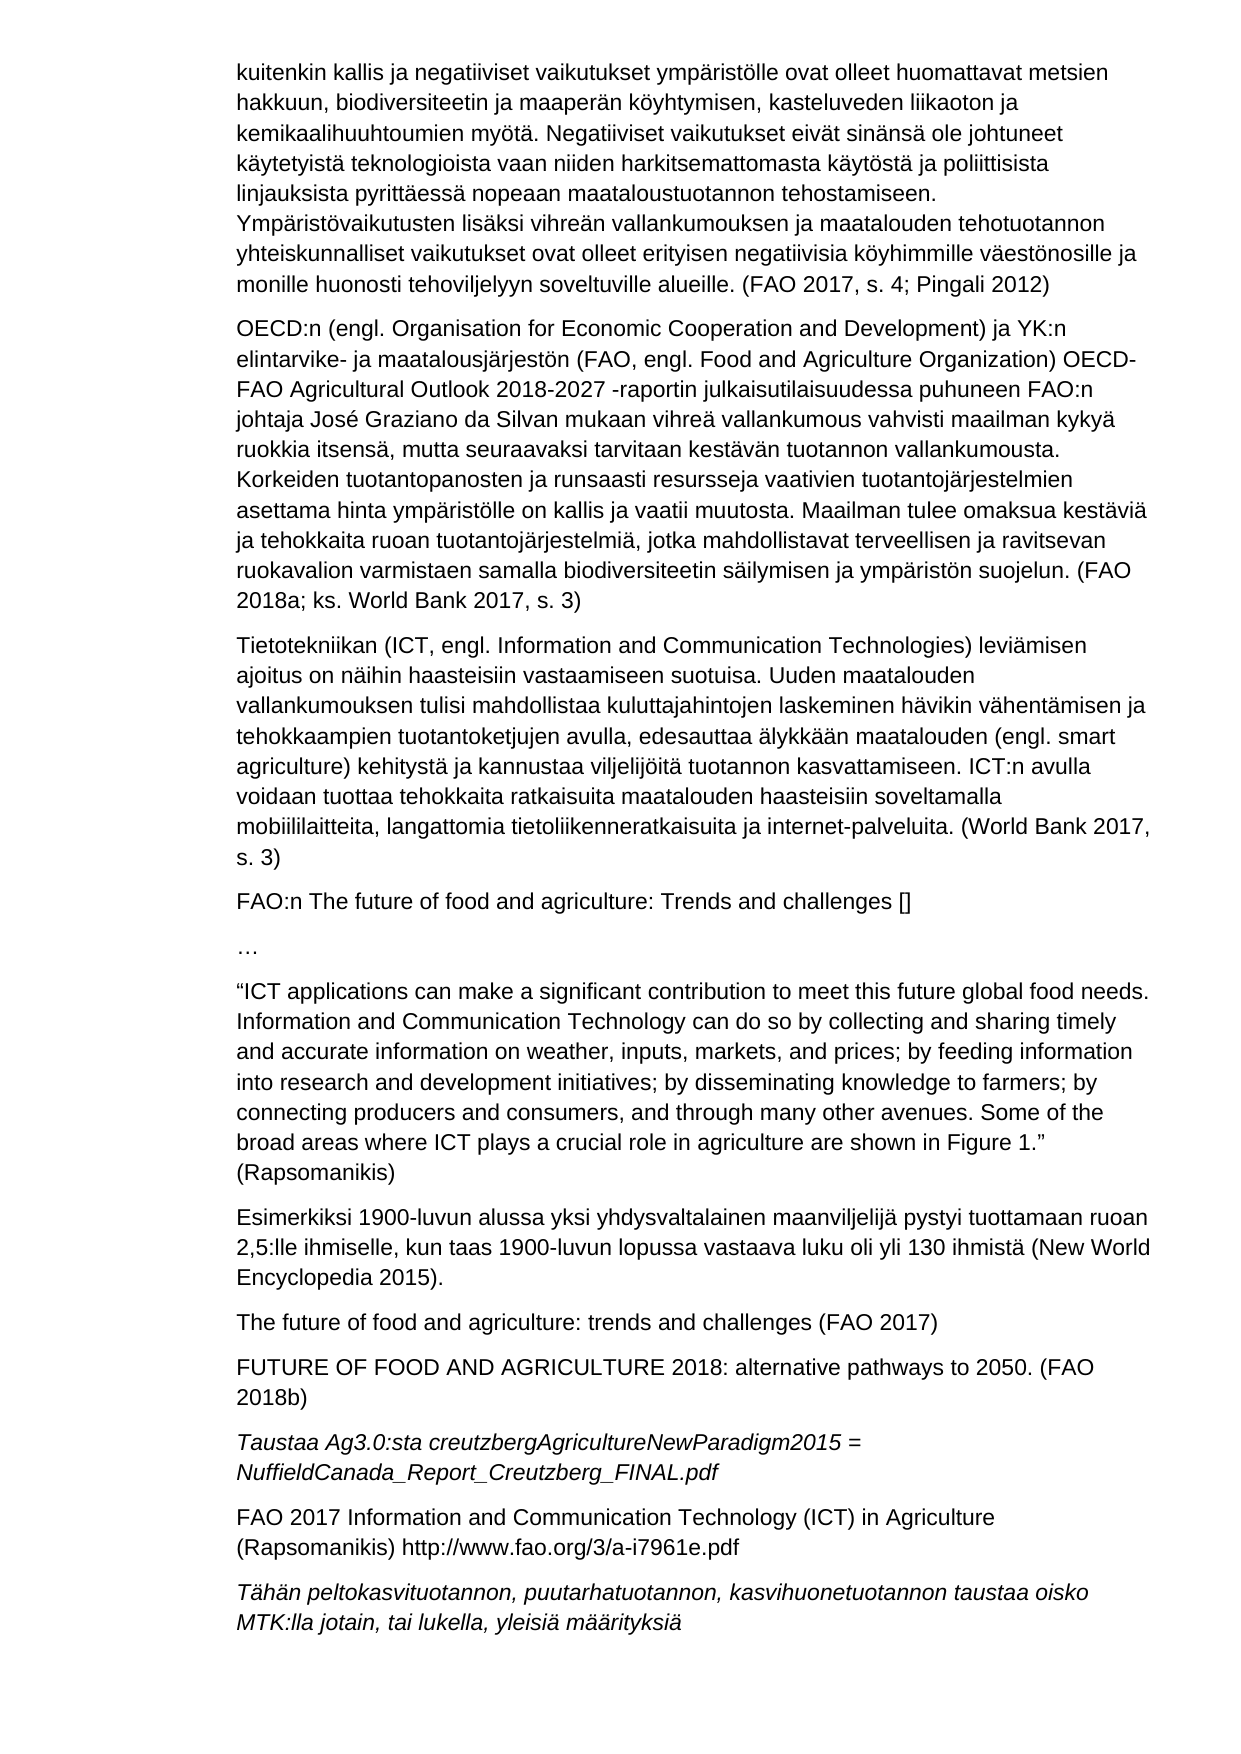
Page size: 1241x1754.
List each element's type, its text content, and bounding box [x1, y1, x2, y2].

text OECD:n (engl. Organisation for Economic Cooperation and Development) ja YK:n elintarvike- ja maatalousjärjestön (FAO, engl. Food and Agriculture Organization) OECD-FAO Agricultural Outlook 2018-2027 -raportin julkaisutilaisuudessa puhuneen FAO:n johtaja José Graziano da Silvan mukaan vihreä vallankumous vahvisti maailman kykyä ruokkia itsensä, mutta seuraavaksi tarvitaan kestävän tuotannon vallankumousta. Korkeiden tuotantopanosten ja runsaasti resursseja vaativien tuotantojärjestelmien asettama hinta ympäristölle on kallis ja vaatii muutosta. Maailman tulee omaksua kestäviä ja tehokkaita ruoan tuotantojärjestelmiä, jotka mahdollistavat terveellisen ja ravitsevan ruokavalion varmistaen samalla biodiversiteetin säilymisen ja ympäristön suojelun. (FAO 2018a; ks. World Bank 2017, s. 3) [236, 315, 1152, 613]
text FAO 2017 Information and Communication Technology (ICT) in Agriculture (Rapsomanikis) http://www.fao.org/3/a-i7961e.pdf [236, 1504, 1152, 1560]
text Tähän peltokasvituotannon, puutarhatuotannon, kasvihuonetuotannon taustaa oisko MTK:lla jotain, tai lukella, yleisiä määrityksiä [236, 1579, 1152, 1635]
text The future of food and agriculture: trends and challenges (FAO 2017) [236, 1309, 1152, 1335]
text Taustaa Ag3.0:sta creutzbergAgricultureNewParadigm2015 = NuffieldCanada_Report_Creutzberg_FINAL.pdf [236, 1429, 1152, 1485]
text … [236, 933, 1152, 959]
text FAO:n The future of food and agriculture: Trends and challenges [] [236, 888, 1152, 914]
text Tietotekniikan (ICT, engl. Information and Communication Technologies) leviämisen ajoitus on näihin haasteisiin vastaamiseen suotuisa. Uuden maatalouden vallankumouksen tulisi mahdollistaa kuluttajahintojen laskeminen hävikin vähentämisen ja tehokkaampien tuotantoketjujen avulla, edesauttaa älykkään maatalouden (engl. smart agriculture) kehitystä ja kannustaa viljelijöitä tuotannon kasvattamiseen. ICT:n avulla voidaan tuottaa tehokkaita ratkaisuita maatalouden haasteisiin soveltamalla mobiililaitteita, langattomia tietoliikenneratkaisuita ja internet-palveluita. (World Bank 2017, s. 3) [236, 632, 1152, 870]
text Esimerkiksi 1900-luvun alussa yksi yhdysvaltalainen maanviljelijä pystyi tuottamaan ruoan 2,5:lle ihmiselle, kun taas 1900-luvun lopussa vastaava luku oli yli 130 ihmistä (New World Encyclopedia 2015). [236, 1204, 1152, 1291]
text FUTURE OF FOOD AND AGRICULTURE 2018: alternative pathways to 2050. (FAO 2018b) [236, 1354, 1152, 1410]
text “ICT applications can make a significant contribution to meet this future global food needs. Information and Communication Technology can do so by collecting and sharing timely and accurate information on weather, inputs, markets, and prices; by feeding information into research and development initiatives; by disseminating knowledge to farmers; by connecting producers and consumers, and through many other avenues. Some of the broad areas where ICT plays a crucial role in agriculture are shown in Figure 1.” (Rapsomanikis) [236, 978, 1152, 1185]
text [236, 59, 1152, 297]
